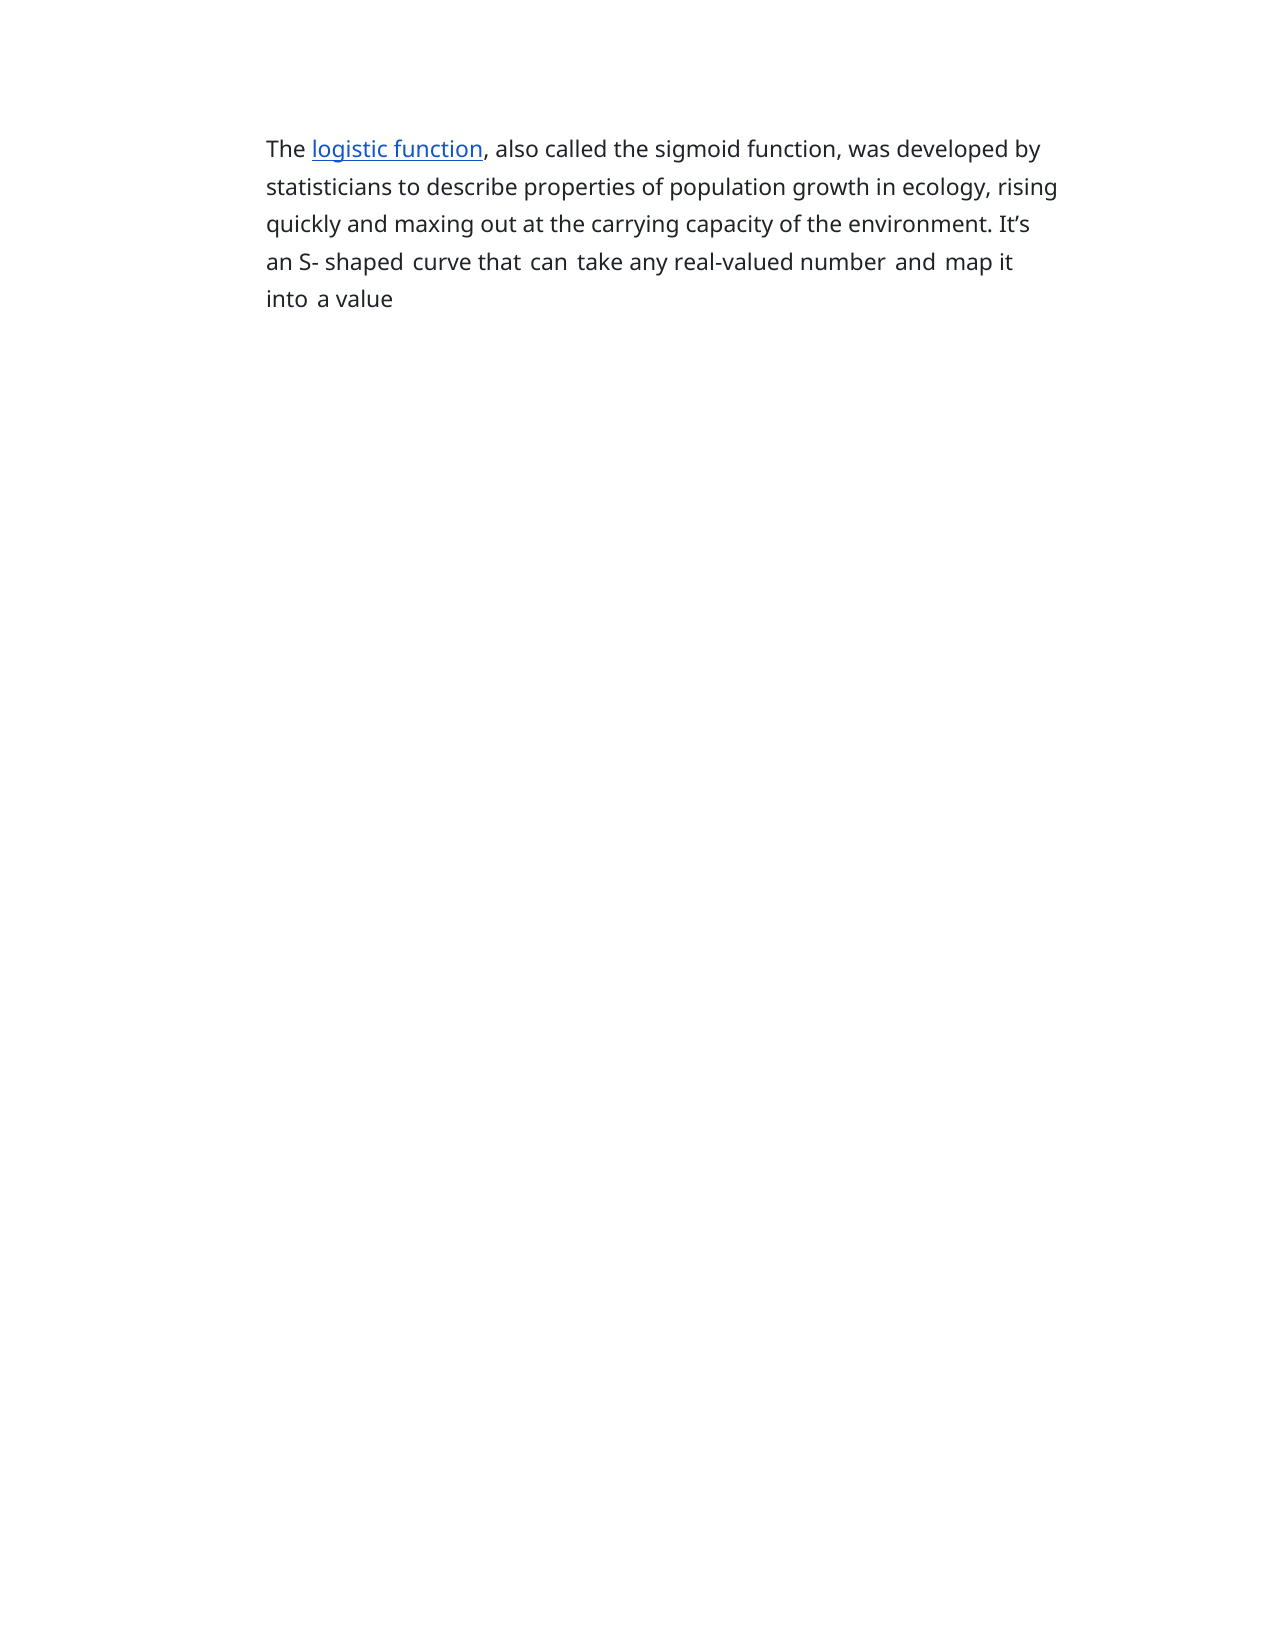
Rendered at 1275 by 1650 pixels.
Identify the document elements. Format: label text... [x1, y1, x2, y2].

text The logistic function, also called the sigmoid function, was developed by statisticians to describe properties of population growth in ecology, rising quickly and maxing out at the carrying capacity of the environment. It’s an S- shaped curve that can take any real-valued number and map it into a value [266, 133, 1059, 314]
